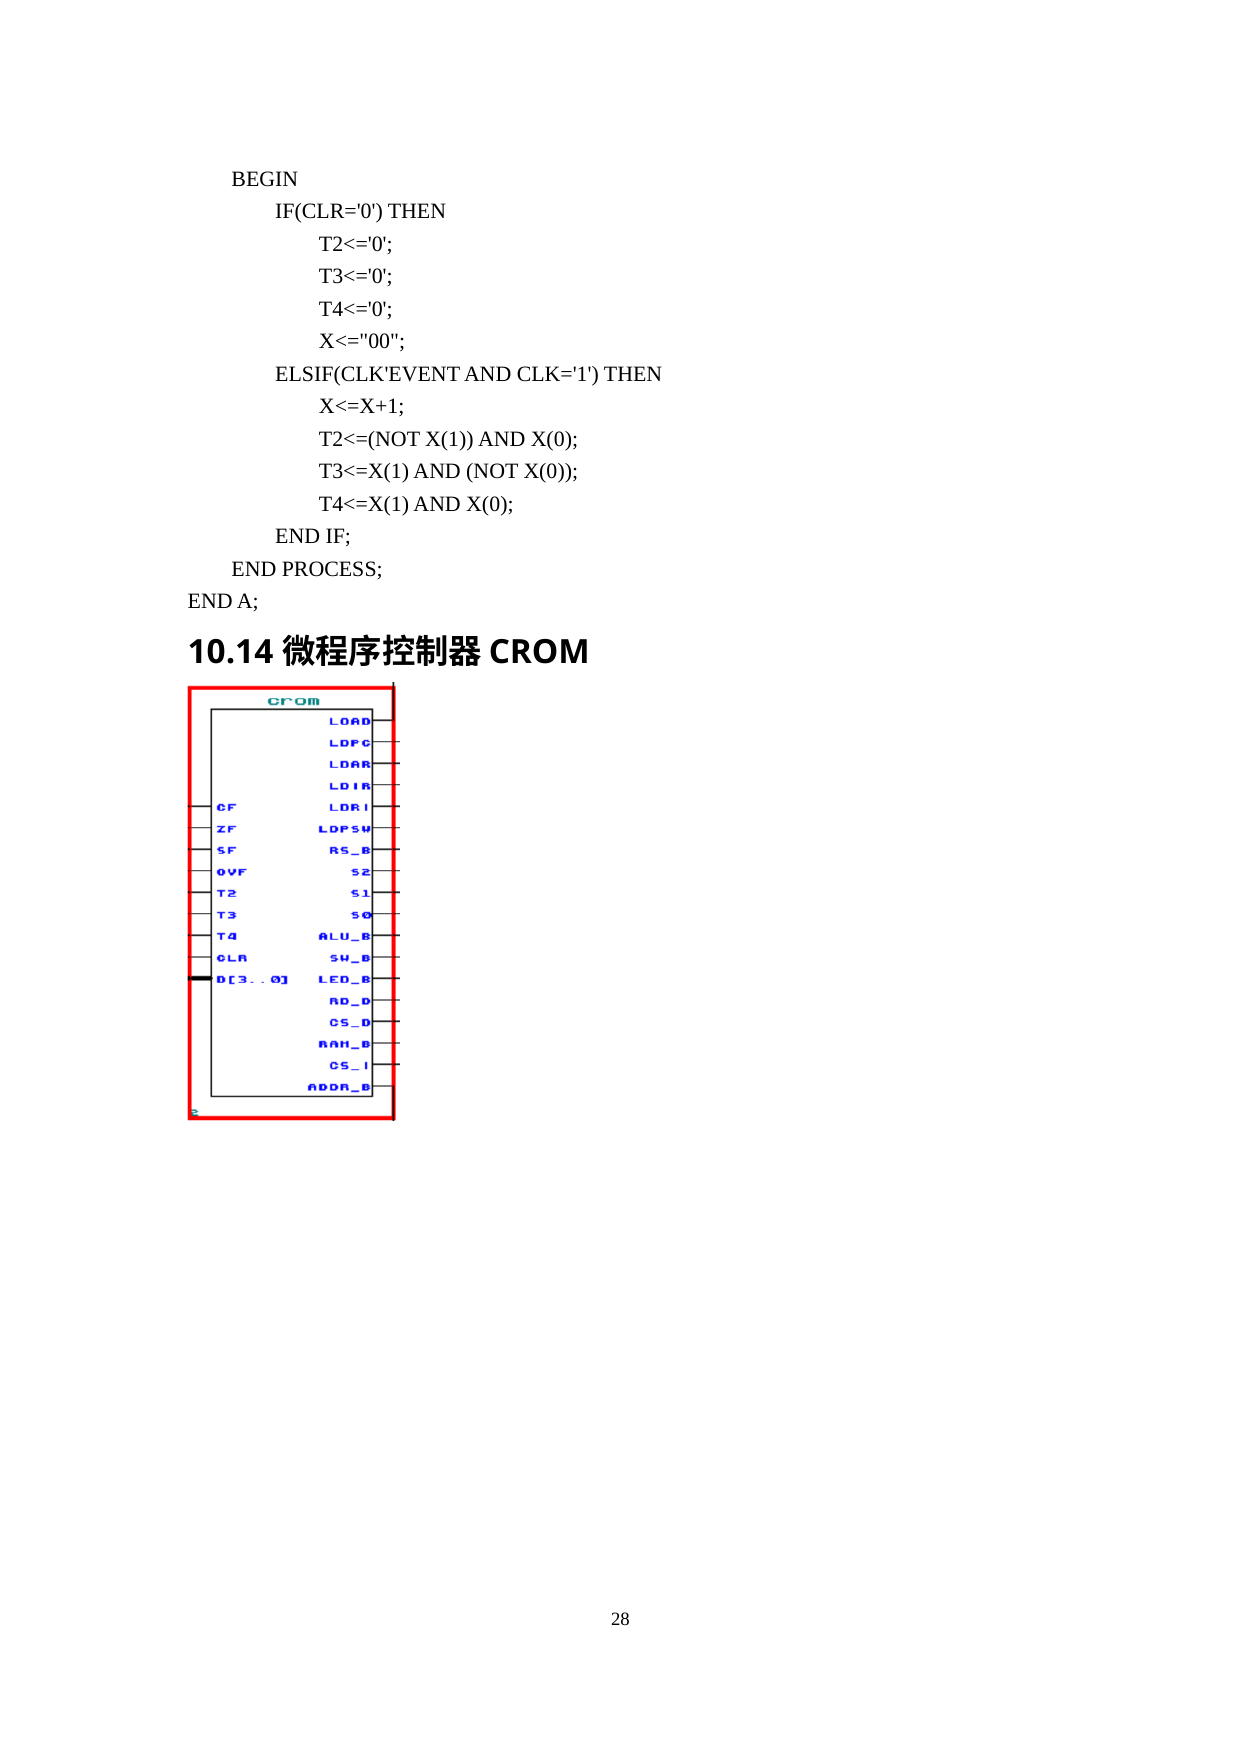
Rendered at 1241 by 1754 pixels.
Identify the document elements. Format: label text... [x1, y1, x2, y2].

subtitle 10.14 微程序控制器CROM [187, 617, 1053, 682]
text T2<='0'; [187, 227, 1053, 259]
text T4<=X(1) AND X(0); [187, 487, 1053, 519]
text END PROCESS; [187, 552, 1053, 584]
text ELSIF(CLK'EVENT AND CLK='1') THEN [187, 357, 1053, 389]
text X<=X+1; [187, 389, 1053, 422]
text BEGIN [187, 162, 1053, 194]
text IF(CLR='0') THEN [187, 194, 1053, 227]
text END A; [187, 584, 1053, 617]
text X<="00"; [187, 324, 1053, 357]
text T4<='0'; [187, 292, 1053, 324]
picture [187, 682, 400, 1121]
text END IF; [187, 519, 1053, 552]
text T3<=X(1) AND (NOT X(0)); [187, 454, 1053, 487]
text T3<='0'; [187, 259, 1053, 292]
text T2<=(NOT X(1)) AND X(0); [187, 422, 1053, 454]
